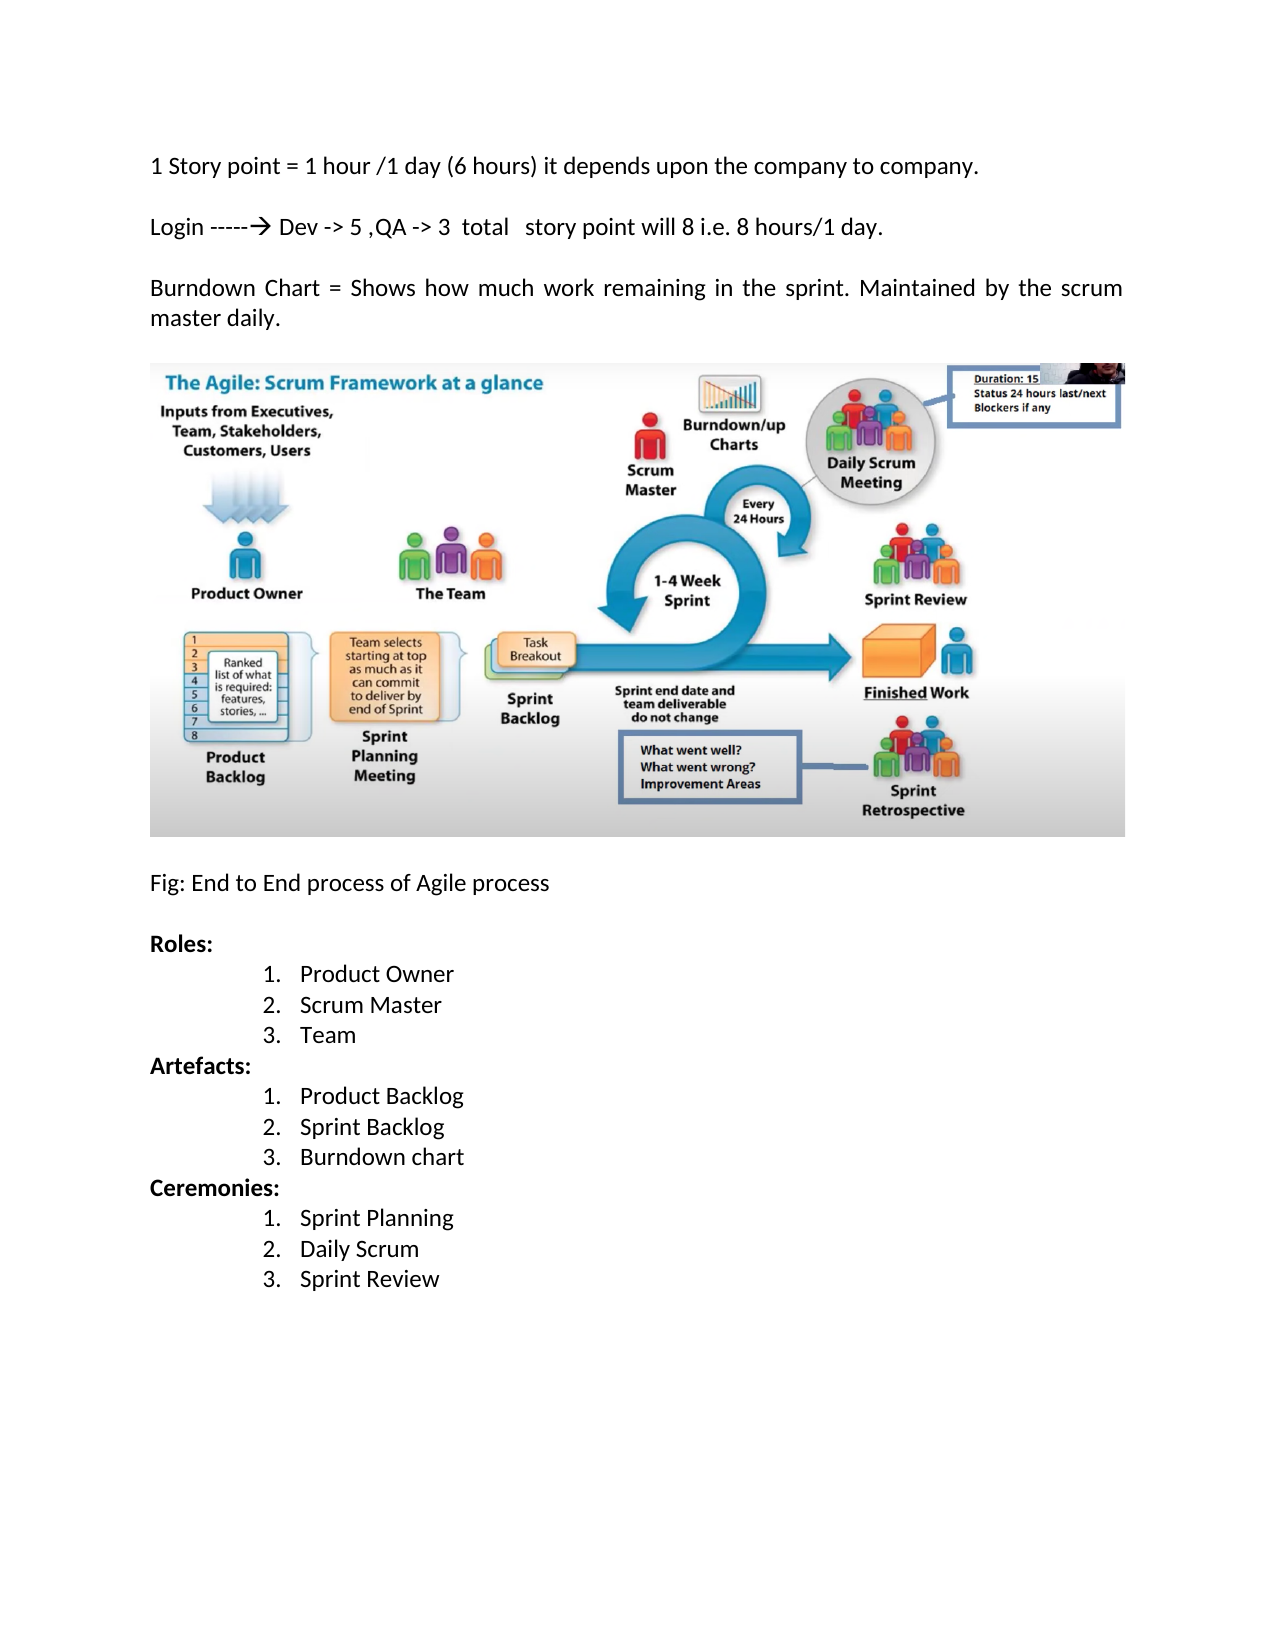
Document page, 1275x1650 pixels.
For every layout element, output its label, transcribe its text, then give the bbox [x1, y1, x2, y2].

list Team [262, 1019, 1125, 1050]
list Burndown chart [262, 1142, 1125, 1172]
list Daily Scrum [262, 1233, 1125, 1264]
list Product Backlog [262, 1081, 1125, 1111]
list Product Owner [262, 958, 1125, 989]
text Fig: End to End process of Agile process [150, 867, 1125, 897]
text Roles: [150, 928, 1125, 958]
list Sprint Backlog [262, 1111, 1125, 1142]
text Artefacts: [150, 1050, 1125, 1081]
text Burndown Chart = Shows how much work remaining in the sprint. Maintained by the scrum master daily. [150, 272, 1125, 333]
text Login ----- Dev -> 5 , QA -> 3 total story point will 8 i.e. 8 hours/1 day. [150, 211, 1125, 242]
text 1 Story point = 1 hour /1 day (6 hours) it depends upon the company to company. [150, 150, 1125, 181]
picture [150, 363, 1125, 837]
text Ceremonies: [150, 1172, 1125, 1203]
list Sprint Review [262, 1264, 1125, 1294]
list Scrum Master [262, 989, 1125, 1019]
list Sprint Planning [262, 1203, 1125, 1233]
